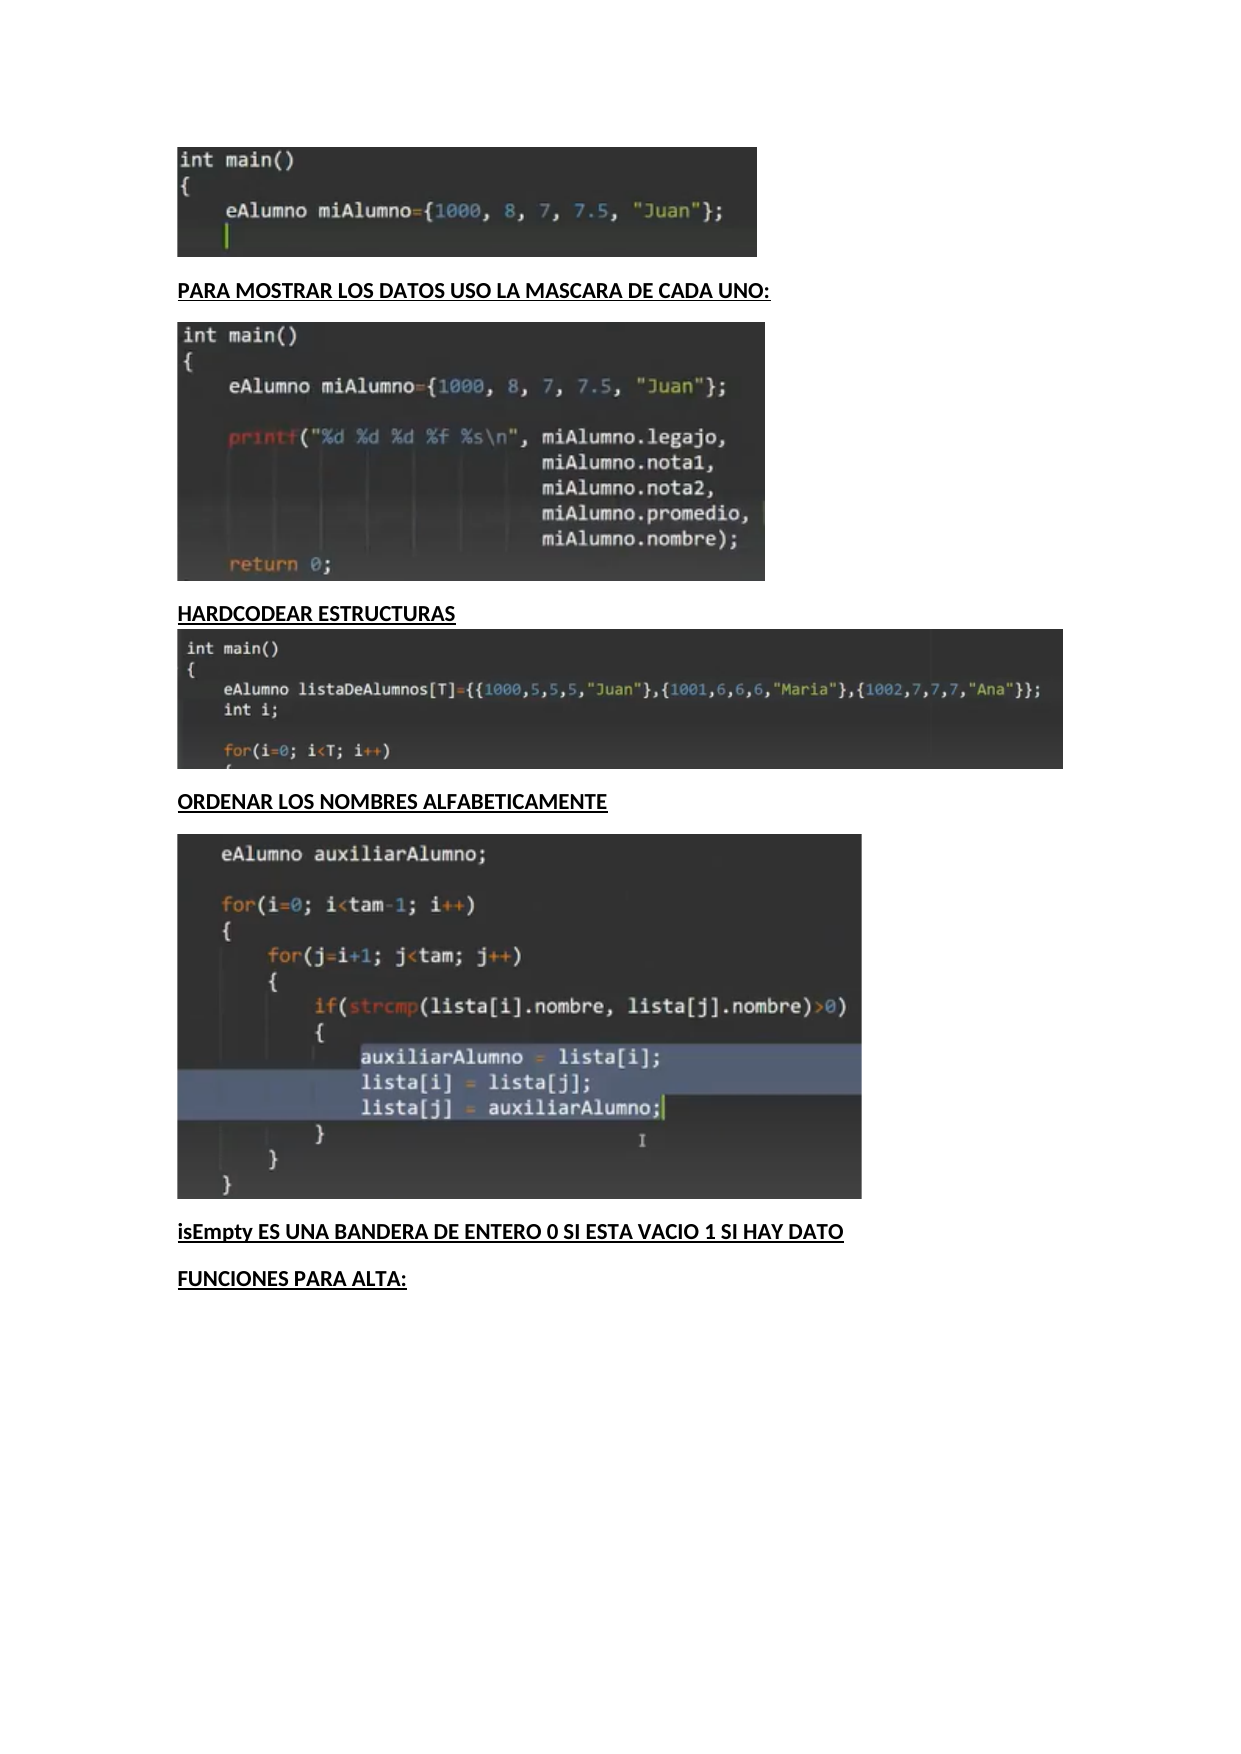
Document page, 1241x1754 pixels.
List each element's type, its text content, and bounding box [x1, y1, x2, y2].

picture [177, 322, 765, 581]
text PARA MOSTRAR LOS DATOS USO LA MASCARA DE CADA UNO: [177, 276, 1063, 304]
picture [177, 834, 862, 1199]
text HARDCODEAR ESTRUCTURAS [177, 599, 1063, 629]
text FUNCIONES PARA ALTA: [177, 1264, 1063, 1292]
picture [177, 147, 757, 257]
text isEmpty ES UNA BANDERA DE ENTERO 0 SI ESTA VACIO 1 SI HAY DATO [177, 1217, 1063, 1245]
text ORDENAR LOS NOMBRES ALFABETICAMENTE [177, 787, 1063, 815]
picture [177, 629, 1063, 769]
